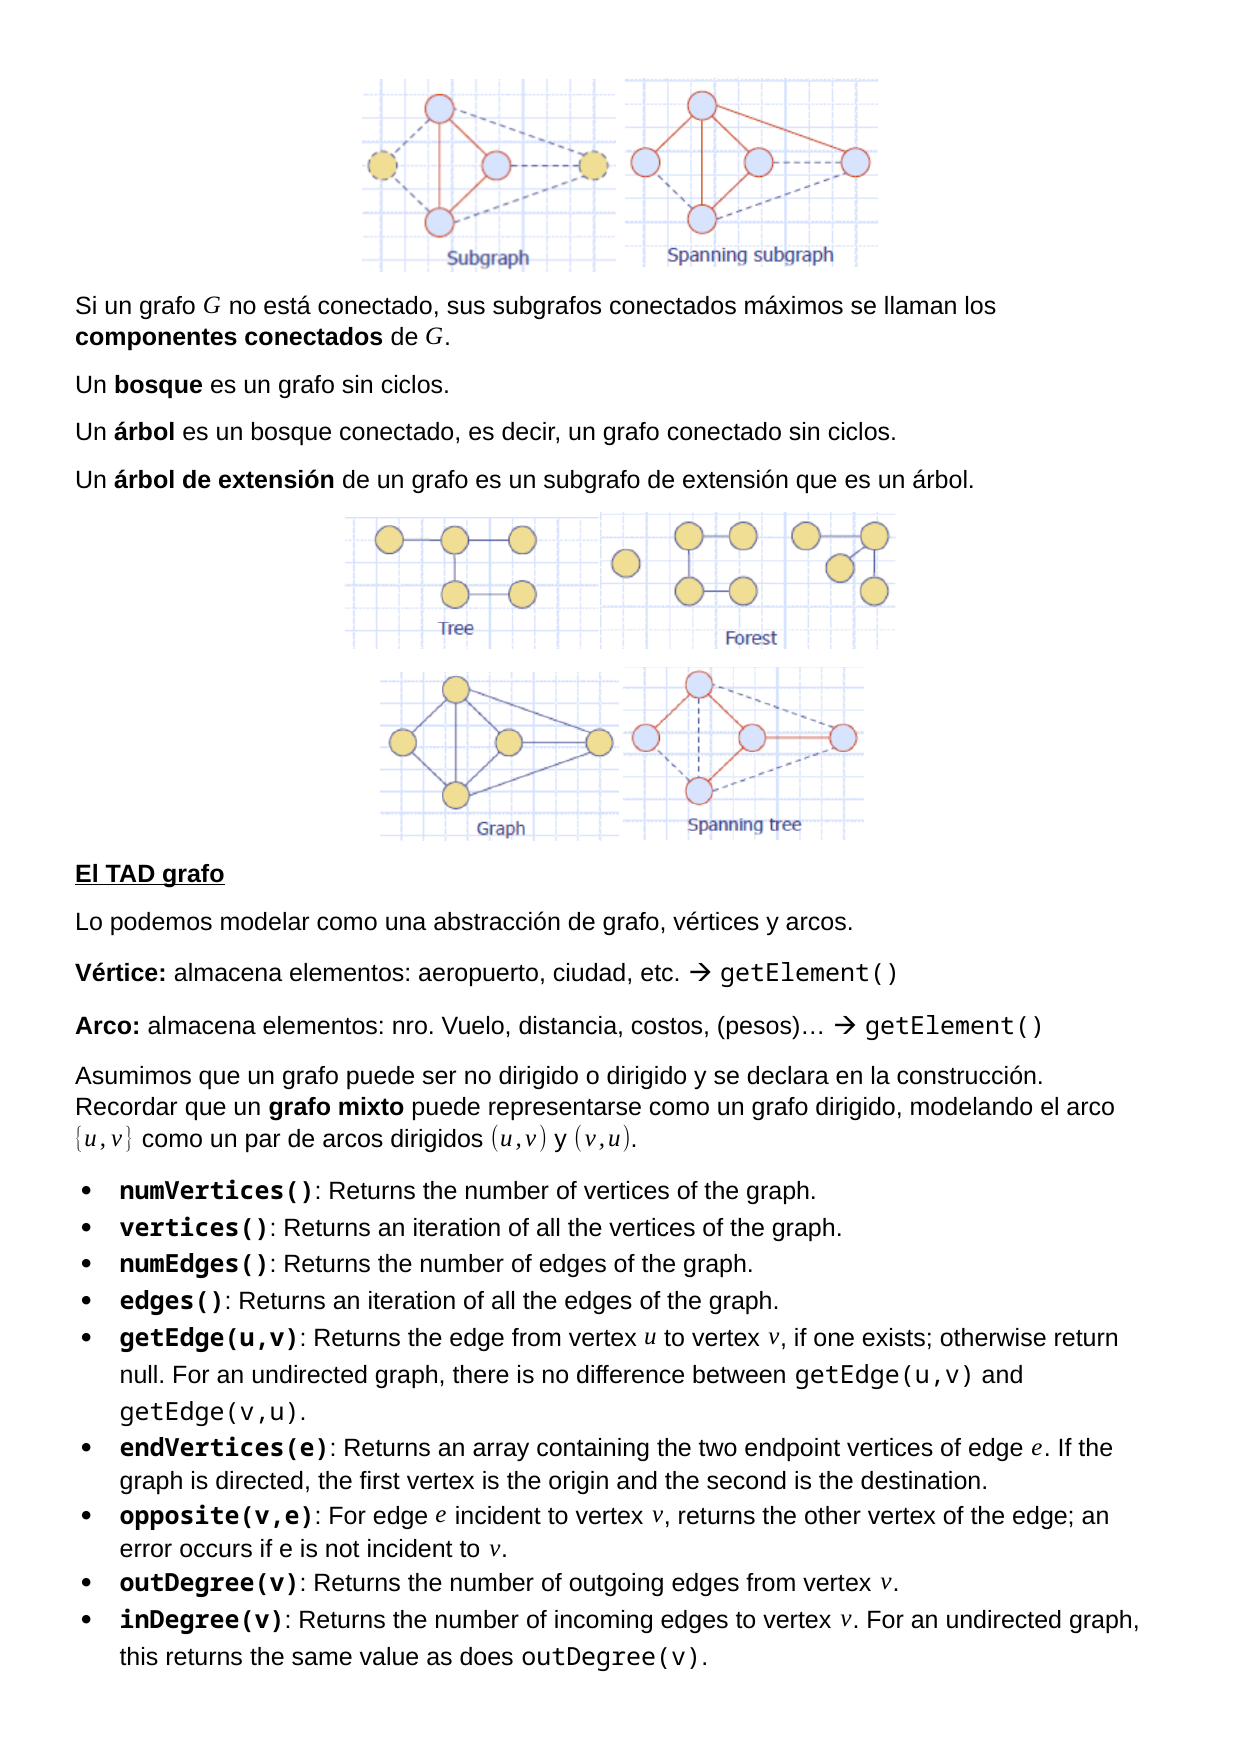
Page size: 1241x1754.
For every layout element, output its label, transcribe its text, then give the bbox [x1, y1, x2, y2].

picture [344, 512, 896, 649]
list endVertices(e): Returns an array containing the two endpoint vertices of edge . If the graph is directed, the first vertex is the origin and the second is the destination. [82, 1430, 1165, 1495]
list inDegree(v): Returns the number of incoming edges to vertex . For an undirected graph, this returns the same value as does outDegree(v). [82, 1602, 1165, 1672]
text Un bosque es un grafo sin ciclos. [75, 369, 1165, 398]
picture [376, 667, 864, 841]
text Recordar que un grafo mixto puede representarse como un grafo dirigido, modelando el arco como un par de arcos dirigidos y . [75, 1092, 1165, 1154]
list outDegree(v): Returns the number of outgoing edges from vertex . [82, 1565, 1165, 1599]
list edges(): Returns an iteration of all the edges of the graph. [82, 1283, 1165, 1317]
list getEdge(u,v): Returns the edge from vertex to vertex , if one exists; otherwise return null. For an undirected graph, there is no difference between getEdge(u,v) and getEdge(v,u). [82, 1320, 1165, 1427]
text Vértice: almacena elementos: aeropuerto, ciudad, etc. getElement() [75, 954, 1165, 988]
text El TAD grafo [75, 859, 1165, 888]
list numEdges(): Returns the number of edges of the graph. [82, 1246, 1165, 1280]
text Un árbol de extensión de un grafo es un subgrafo de extensión que es un árbol. [75, 465, 1165, 494]
text Arco: almacena elementos: nro. Vuelo, distancia, costos, (pesos)… getElement() [75, 1008, 1165, 1042]
list vertices(): Returns an iteration of all the vertices of the graph. [82, 1209, 1165, 1243]
text Si un grafo no está conectado, sus subgrafos conectados máximos se llaman los componentes conectados de . [75, 291, 1165, 351]
text Un árbol es un bosque conectado, es decir, un grafo conectado sin ciclos. [75, 417, 1165, 446]
text Asumimos que un grafo puede ser no dirigido o dirigido y se declara en la construcción. [75, 1061, 1165, 1090]
list numVertices(): Returns the number of vertices of the graph. [82, 1173, 1165, 1207]
list opposite(v,e): For edge incident to vertex , returns the other vertex of the edge; an error occurs if e is not incident to . [82, 1497, 1165, 1562]
text Lo podemos modelar como una abstracción de grafo, vértices y arcos. [75, 907, 1165, 936]
picture [357, 75, 883, 272]
